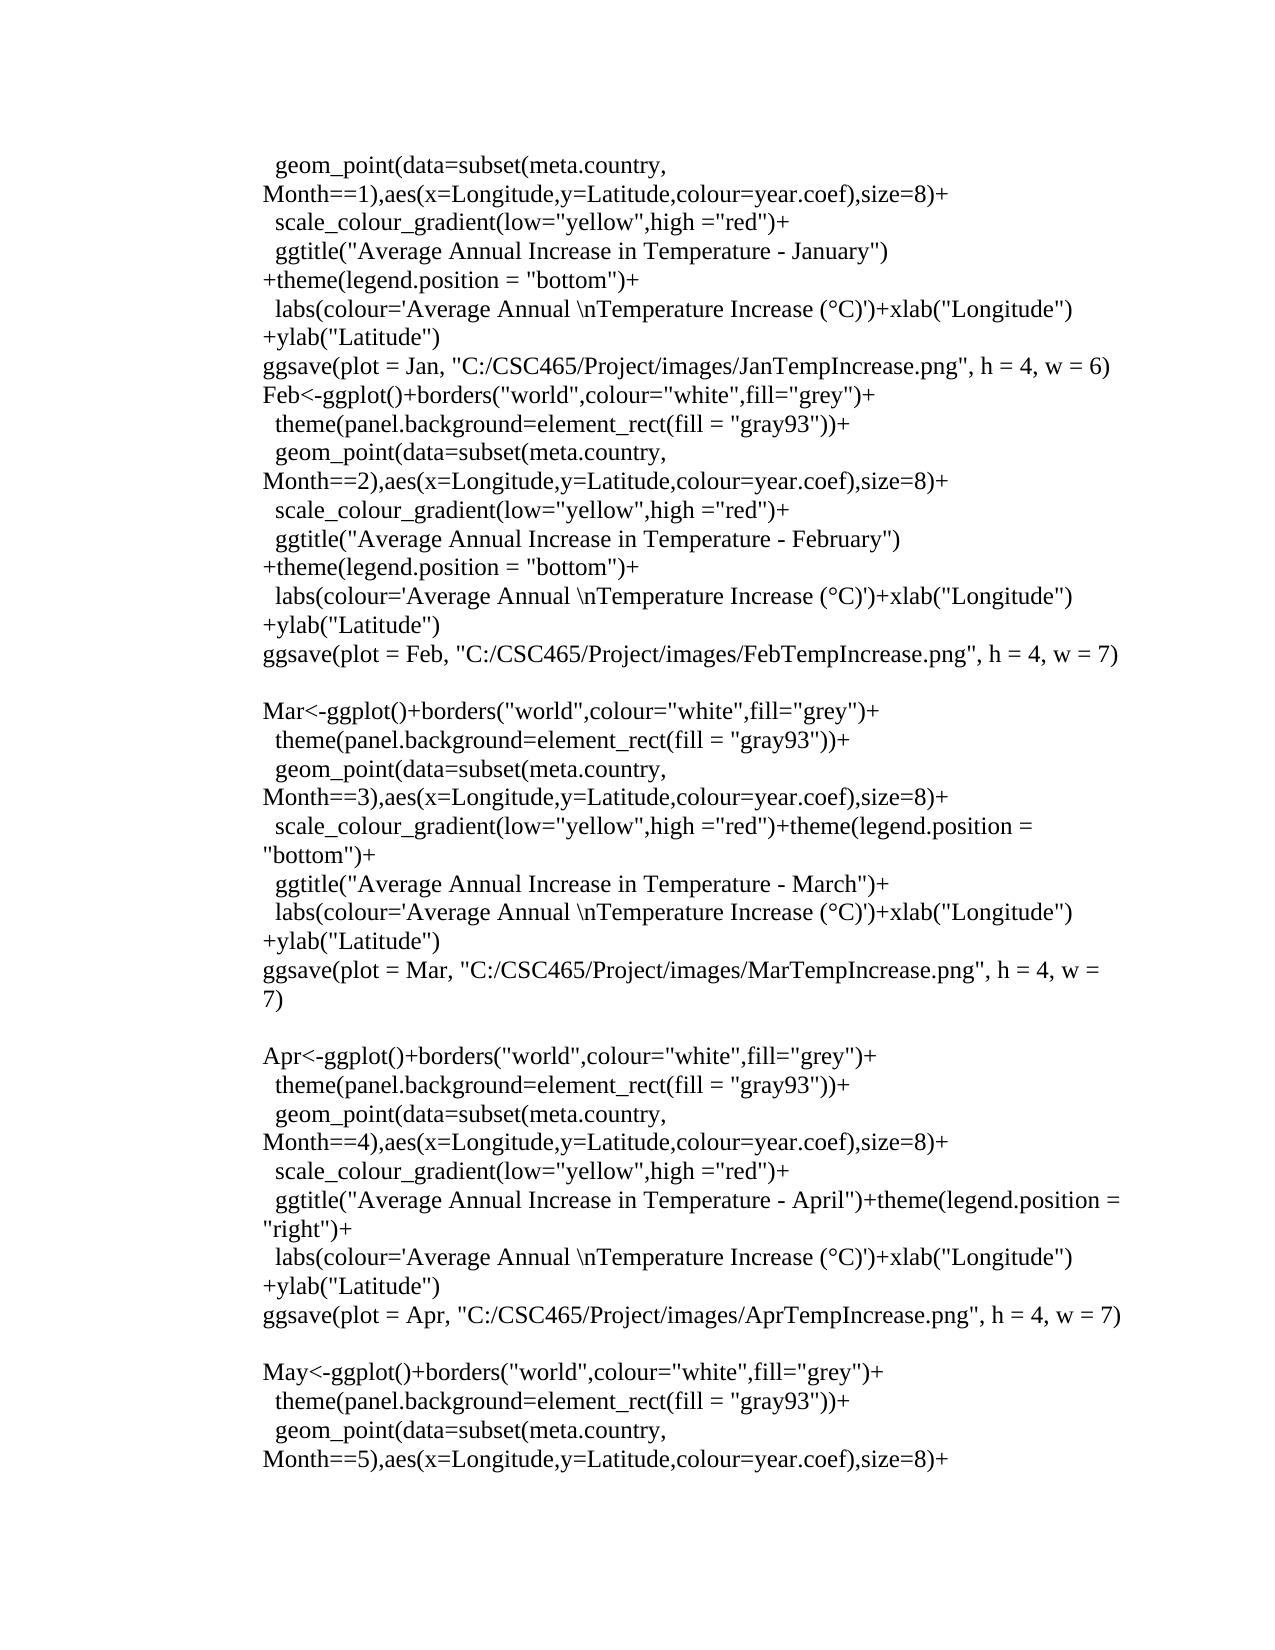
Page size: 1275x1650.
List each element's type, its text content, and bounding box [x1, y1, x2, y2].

list labs(colour='Average Annual \nTemperature Increase (°C)')+xlab("Longitude")+ylab("Latitude") [262, 294, 1125, 351]
list theme(panel.background=element_rect(fill = "gray93"))+ [262, 725, 1125, 754]
list ggsave(plot = Mar, "C:/CSC465/Project/images/MarTempIncrease.png", h = 4, w = 7) [262, 955, 1125, 1012]
list geom_point(data=subset(meta.country, Month==1),aes(x=Longitude,y=Latitude,colour=year.coef),size=8)+ [262, 150, 1125, 207]
list geom_point(data=subset(meta.country, Month==2),aes(x=Longitude,y=Latitude,colour=year.coef),size=8)+ [262, 437, 1125, 495]
list labs(colour='Average Annual \nTemperature Increase (°C)')+xlab("Longitude")+ylab("Latitude") [262, 1242, 1125, 1300]
list geom_point(data=subset(meta.country, Month==5),aes(x=Longitude,y=Latitude,colour=year.coef),size=8)+ [262, 1415, 1125, 1472]
list geom_point(data=subset(meta.country, Month==4),aes(x=Longitude,y=Latitude,colour=year.coef),size=8)+ [262, 1099, 1125, 1156]
list ggtitle("Average Annual Increase in Temperature - March")+ [262, 869, 1125, 897]
list ggsave(plot = Jan, "C:/CSC465/Project/images/JanTempIncrease.png", h = 4, w = 6) [262, 351, 1125, 380]
list Apr<-ggplot()+borders("world",colour="white",fill="grey")+ [262, 1041, 1125, 1070]
list labs(colour='Average Annual \nTemperature Increase (°C)')+xlab("Longitude")+ylab("Latitude") [262, 897, 1125, 955]
list May<-ggplot()+borders("world",colour="white",fill="grey")+ [262, 1357, 1125, 1386]
list scale_colour_gradient(low="yellow",high ="red")+theme(legend.position = "bottom")+ [262, 811, 1125, 869]
list ggtitle("Average Annual Increase in Temperature - April")+theme(legend.position = "right")+ [262, 1185, 1125, 1242]
list geom_point(data=subset(meta.country, Month==3),aes(x=Longitude,y=Latitude,colour=year.coef),size=8)+ [262, 754, 1125, 811]
list theme(panel.background=element_rect(fill = "gray93"))+ [262, 1070, 1125, 1099]
list Mar<-ggplot()+borders("world",colour="white",fill="grey")+ [262, 696, 1125, 725]
list theme(panel.background=element_rect(fill = "gray93"))+ [262, 1386, 1125, 1415]
list scale_colour_gradient(low="yellow",high ="red")+ [262, 495, 1125, 524]
list ggsave(plot = Apr, "C:/CSC465/Project/images/AprTempIncrease.png", h = 4, w = 7) [262, 1300, 1125, 1329]
list scale_colour_gradient(low="yellow",high ="red")+ [262, 1156, 1125, 1185]
list ggtitle("Average Annual Increase in Temperature - January")+theme(legend.position = "bottom")+ [262, 236, 1125, 294]
list ggtitle("Average Annual Increase in Temperature - February")+theme(legend.position = "bottom")+ [262, 524, 1125, 581]
list scale_colour_gradient(low="yellow",high ="red")+ [262, 207, 1125, 236]
list Feb<-ggplot()+borders("world",colour="white",fill="grey")+ [262, 380, 1125, 409]
list ggsave(plot = Feb, "C:/CSC465/Project/images/FebTempIncrease.png", h = 4, w = 7) [262, 639, 1125, 667]
list theme(panel.background=element_rect(fill = "gray93"))+ [262, 409, 1125, 437]
list labs(colour='Average Annual \nTemperature Increase (°C)')+xlab("Longitude")+ylab("Latitude") [262, 581, 1125, 639]
